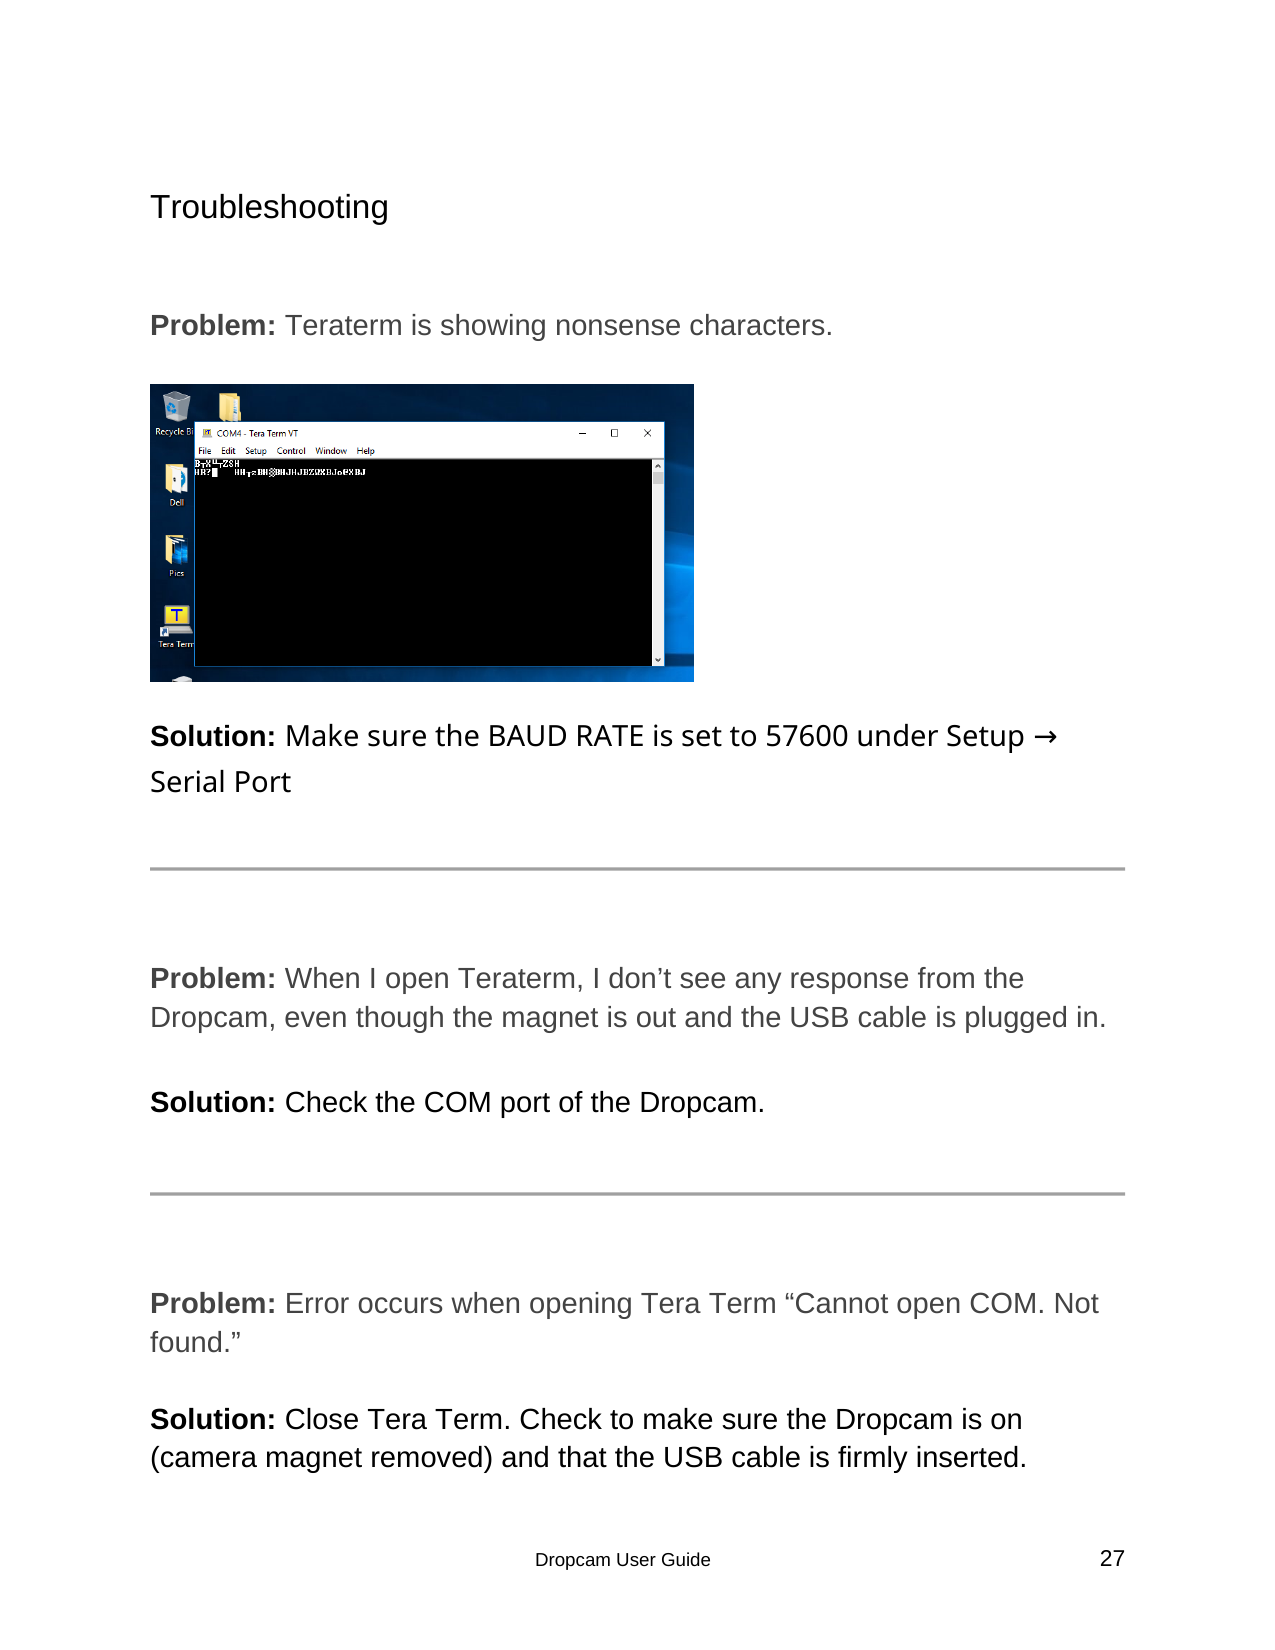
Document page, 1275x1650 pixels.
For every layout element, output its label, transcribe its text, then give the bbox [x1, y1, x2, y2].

text Solution: Make sure the BAUD RATE is set to 57600 under Setup → Serial Port [150, 716, 1125, 801]
text Solution: Close Tera Term. Check to make sure the Dropcam is on (camera magnet removed) and that the USB cable is firmly inserted. [150, 1402, 1125, 1474]
subtitle Problem: Teraterm is showing nonsense characters. [150, 308, 1125, 341]
text Solution: Check the COM port of the Dropcam. [150, 1085, 1125, 1119]
subtitle Problem: Error occurs when opening Tera Term “Cannot open COM. Not found.” [150, 1286, 1125, 1358]
subtitle Problem: When I open Teraterm, I don’t see any response from the Dropcam, even though the magnet is out and the USB cable is plugged in. [150, 961, 1125, 1033]
picture [150, 384, 694, 682]
subtitle Troubleshooting [150, 187, 1125, 226]
